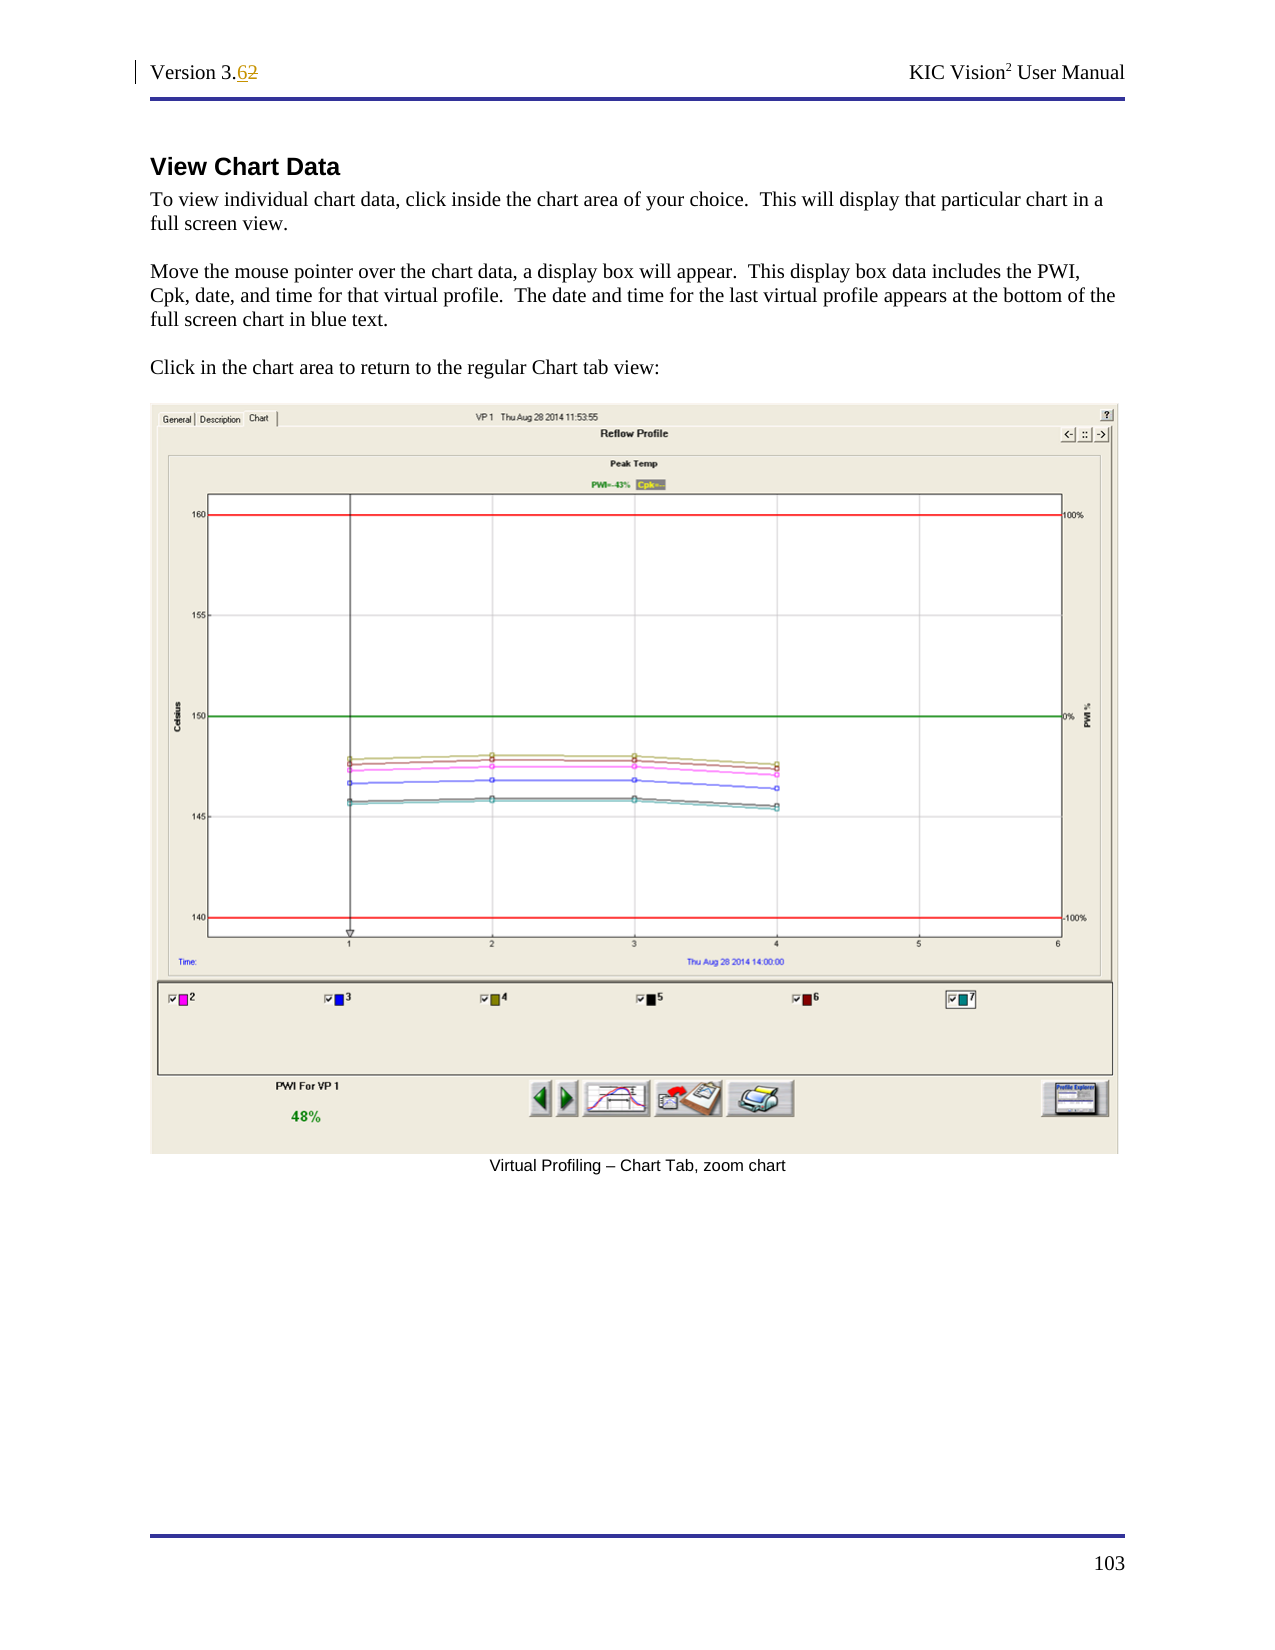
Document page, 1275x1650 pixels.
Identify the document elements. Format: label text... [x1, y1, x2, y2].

text Click in the chart area to return to the regular Chart tab view: [150, 355, 1125, 379]
text Move the mouse pointer over the chart data, a display box will appear. This display box data includes the PWI, Cpk, date, and time for that virtual profile. The date and time for the last virtual profile appears at the bottom of the full screen chart in blue text. [150, 259, 1125, 331]
text To view individual chart data, click inside the chart area of your choice. This will display that particular chart in a full screen view. [150, 187, 1125, 235]
subtitle View Chart Data [150, 152, 1125, 180]
text Virtual Profiling – Chart Tab, zoom chart [150, 1155, 1125, 1174]
picture [150, 403, 1119, 1154]
